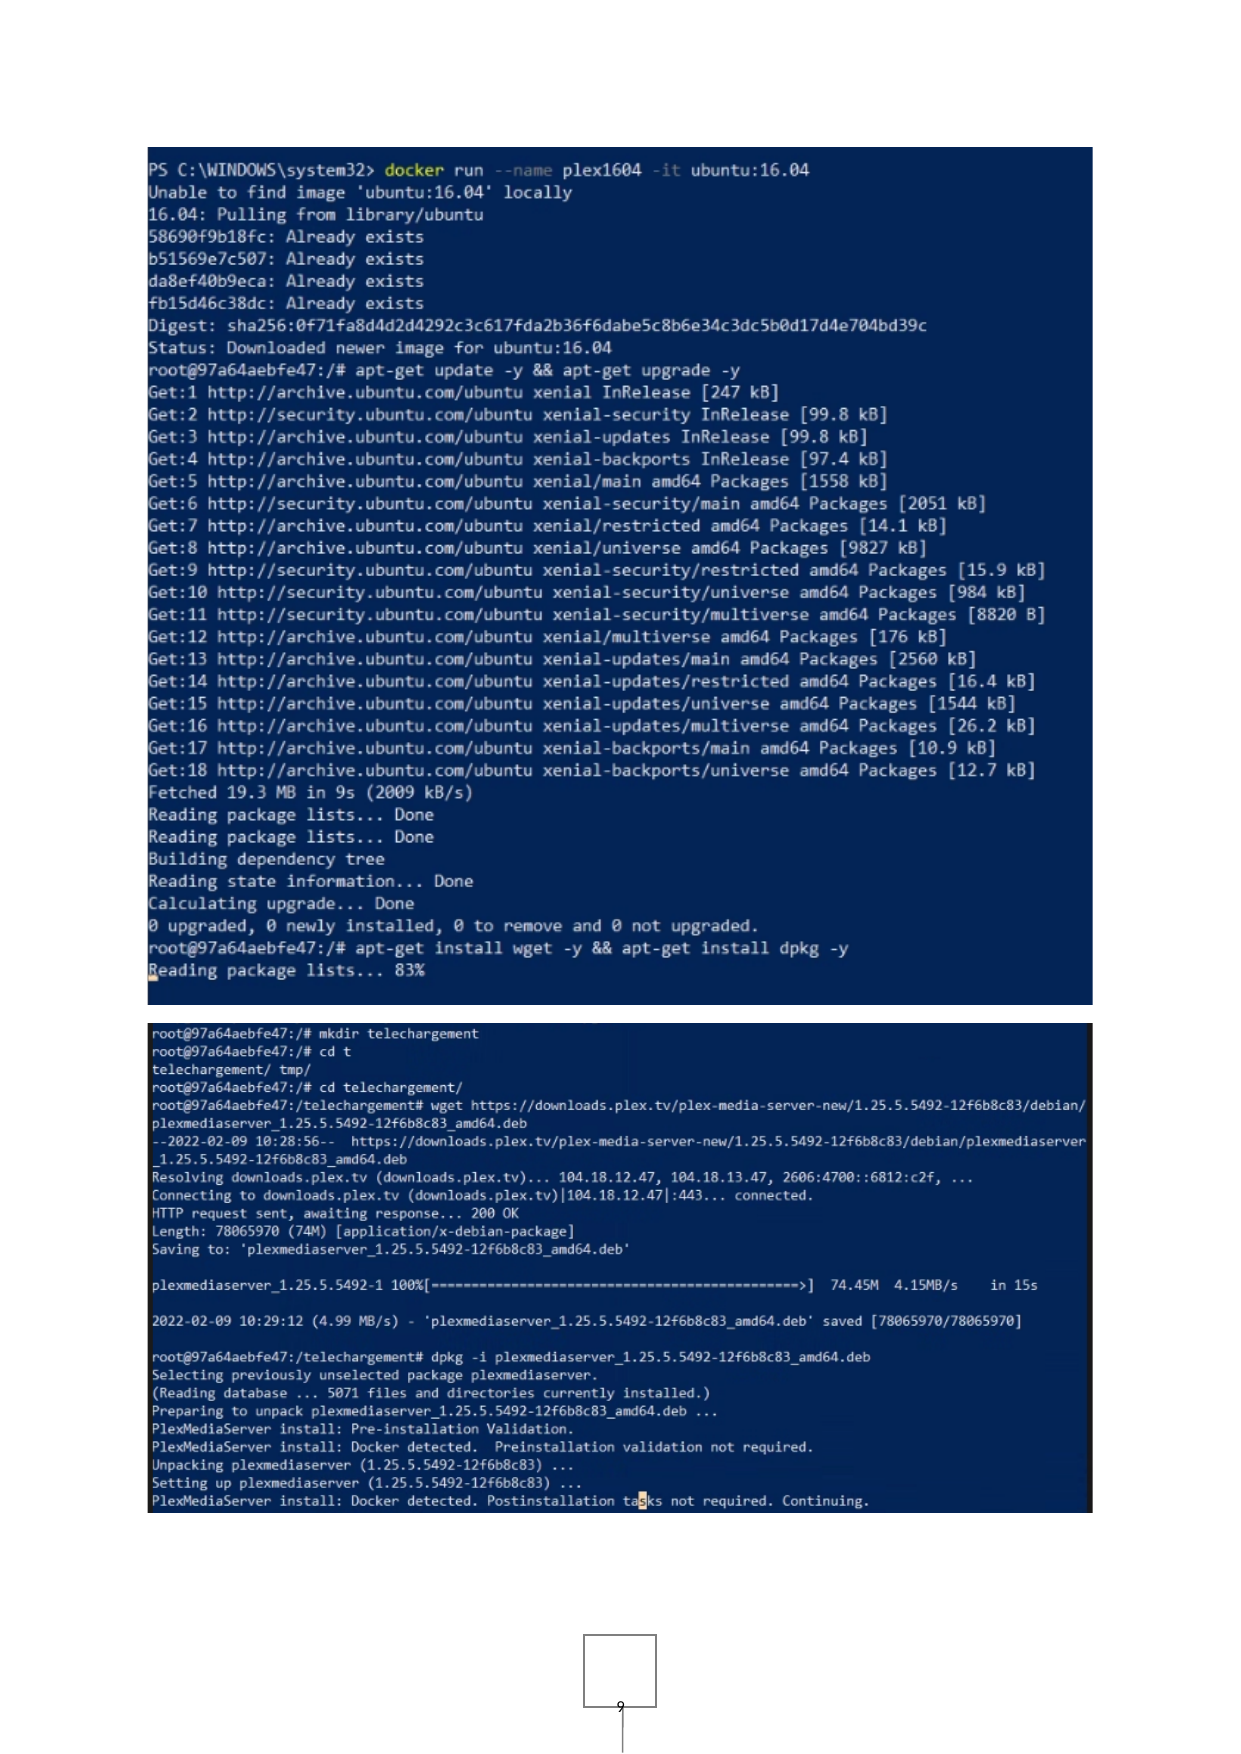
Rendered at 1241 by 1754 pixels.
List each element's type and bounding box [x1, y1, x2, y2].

picture [147, 1023, 1093, 1513]
picture [147, 147, 1093, 1005]
